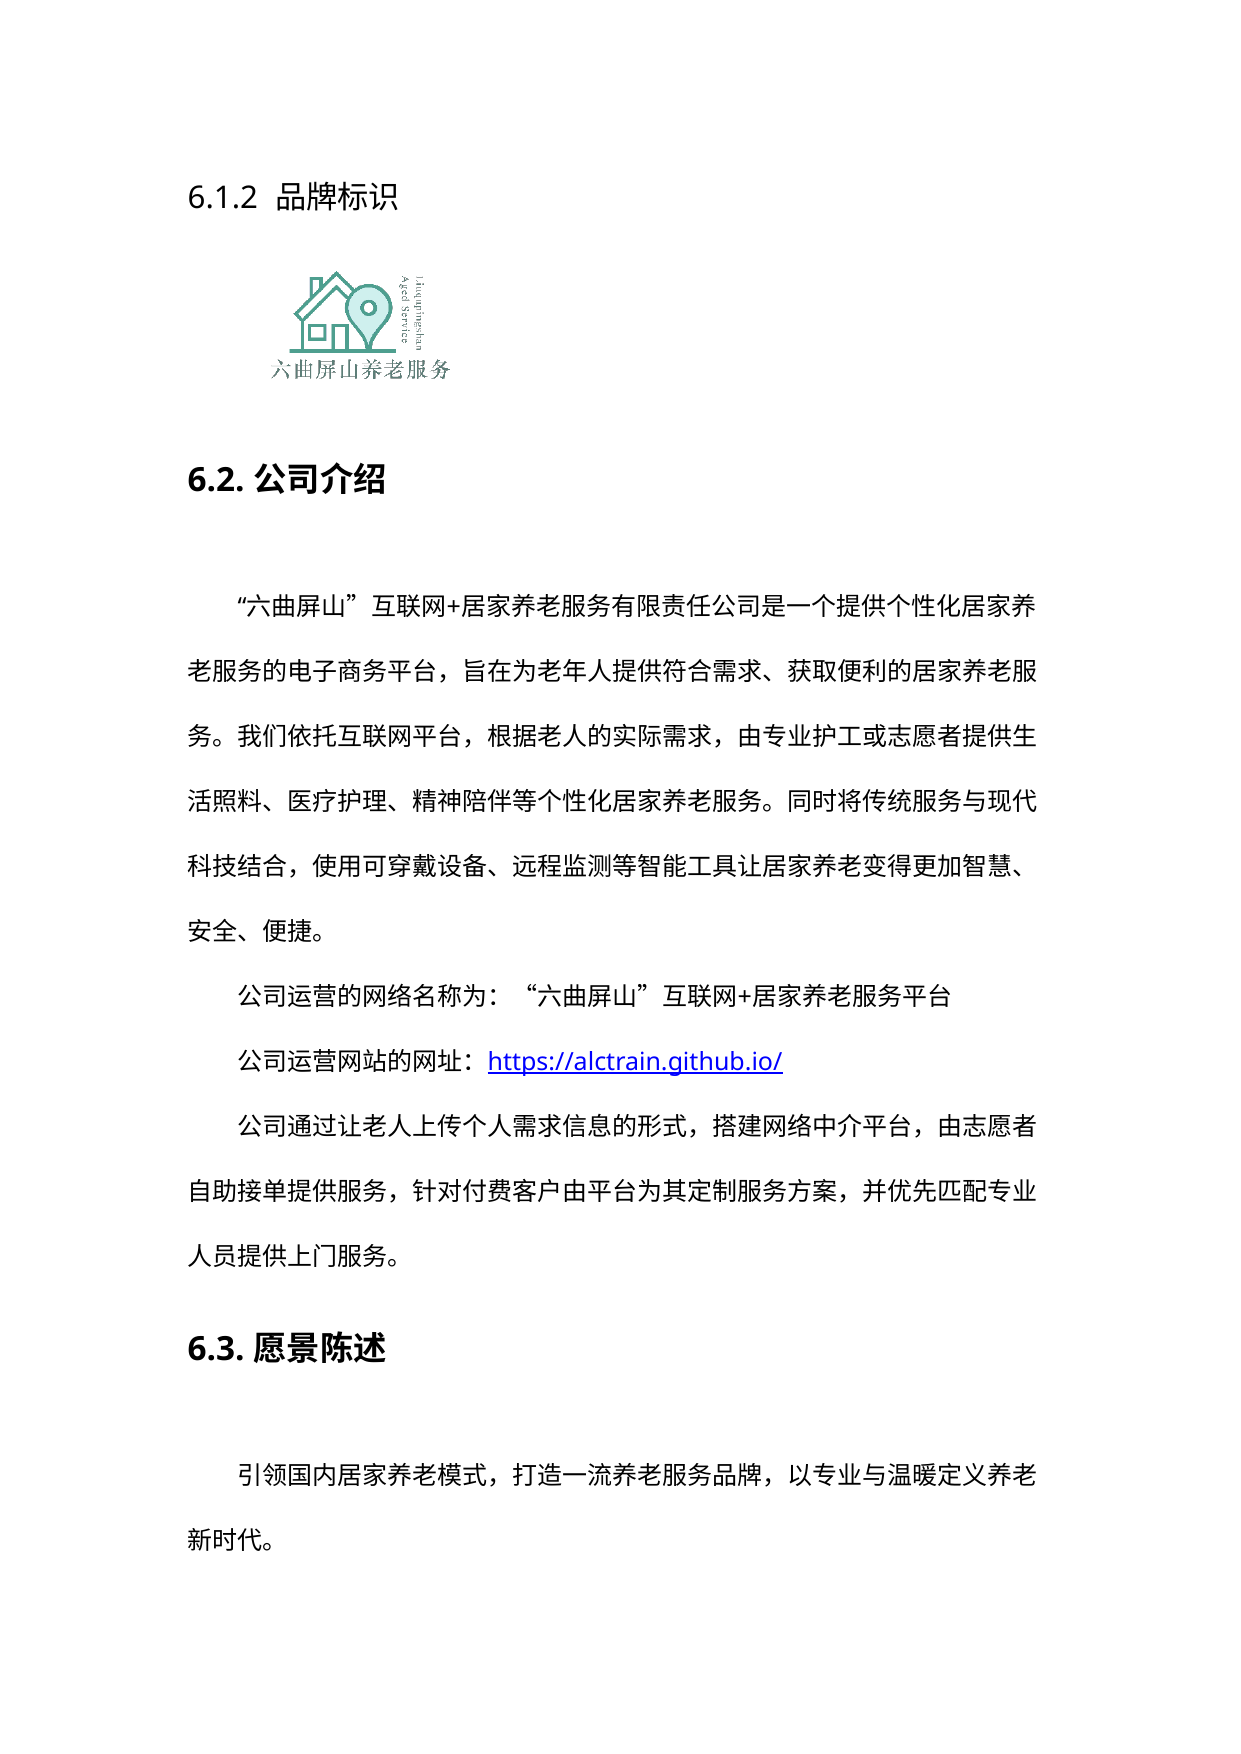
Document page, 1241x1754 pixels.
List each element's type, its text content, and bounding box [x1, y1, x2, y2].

subtitle 公司介绍 [187, 444, 1053, 509]
text 公司运营网站的网址：https://alctrain.github.io/ [187, 1027, 1053, 1092]
text 公司运营的网络名称为：“六曲屏山”互联网+居家养老服务平台 [187, 962, 1053, 1027]
picture [266, 255, 455, 399]
subtitle 愿景陈述 [187, 1314, 1053, 1379]
text “六曲屏山”互联网+居家养老服务有限责任公司是一个提供个性化居家养老服务的电子商务平台，旨在为老年人提供符合需求、获取便利的居家养老服务。我们依托互联网平台，根据老人的实际需求，由专业护工或志愿者提供生活照料、医疗护理、精神陪伴等个性化居家养老服务。同时将传统服务与现代科技结合，使用可穿戴设备、远程监测等智能工具让居家养老变得更加智慧、安全、便捷。 [187, 572, 1053, 962]
subtitle 品牌标识 [187, 162, 1053, 227]
text 公司通过让老人上传个人需求信息的形式，搭建网络中介平台，由志愿者自助接单提供服务，针对付费客户由平台为其定制服务方案，并优先匹配专业人员提供上门服务。 [187, 1092, 1053, 1287]
text 引领国内居家养老模式，打造一流养老服务品牌，以专业与温暖定义养老新时代。 [187, 1441, 1053, 1571]
